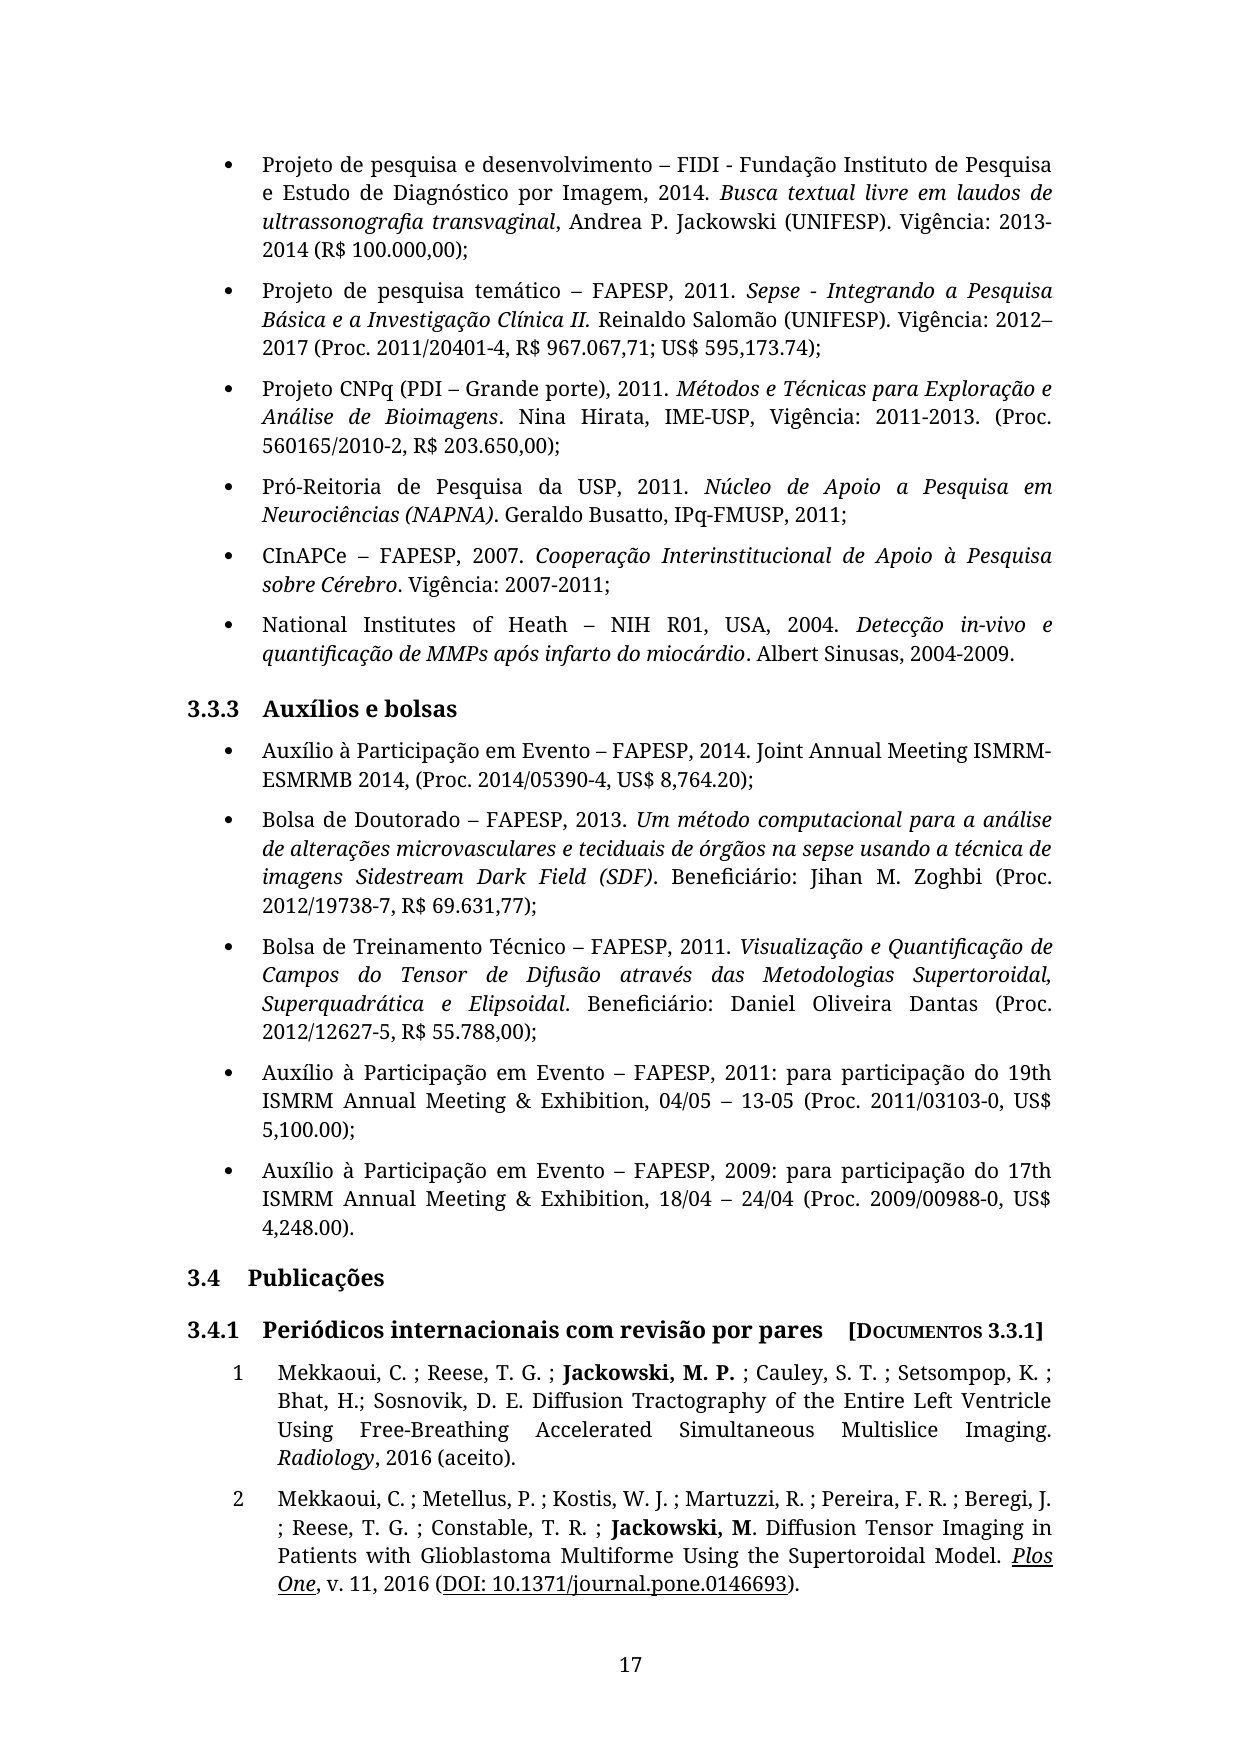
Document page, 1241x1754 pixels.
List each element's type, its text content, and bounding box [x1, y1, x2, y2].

list Mekkaoui, C. ; Reese, T. G. ; Jackowski, M. P. ; Cauley, S. T. ; Setsompop, K. ; Bhat, H.; Sosnovik, D. E. Diffusion Tractography of the Entire Left Ventricle Using Free-Breathing Accelerated Simultaneous Multislice Imaging. Radiology, 2016 (aceito). [232, 1358, 1053, 1472]
list Bolsa de Doutorado – FAPESP, 2013. Um método computacional para a análise de alterações microvasculares e teciduais de órgãos na sepse usando a técnica de imagens Sidestream Dark Field (SDF). Beneficiário: Jihan M. Zoghbi (Proc. 2012/19738-7, R$ 69.631,77); [225, 806, 1053, 919]
list CInAPCe – FAPESP, 2007. Cooperação Interinstitucional de Apoio à Pesquisa sobre Cérebro. Vigência: 2007-2011; [225, 541, 1053, 598]
list Projeto de pesquisa temático – FAPESP, 2011. Sepse - Integrando a Pesquisa Básica e a Investigação Clínica II. Reinaldo Salomão (UNIFESP). Vigência: 2012–2017 (Proc. 2011/20401-4, R$ 967.067,71; US$ 595,173.74); [225, 276, 1053, 362]
list Bolsa de Treinamento Técnico – FAPESP, 2011. Visualização e Quantificação de Campos do Tensor de Difusão através das Metodologias Supertoroidal, Superquadrática e Elipsoidal. Beneficiário: Daniel Oliveira Dantas (Proc. 2012/12627-5, R$ 55.788,00); [225, 932, 1053, 1046]
list Mekkaoui, C. ; Metellus, P. ; Kostis, W. J. ; Martuzzi, R. ; Pereira, F. R. ; Beregi, J. ; Reese, T. G. ; Constable, T. R. ; Jackowski, M. Diffusion Tensor Imaging in Patients with Glioblastoma Multiforme Using the Supertoroidal Model. Plos One, v. 11, 2016 (DOI: 10.1371/journal.pone.0146693). [232, 1484, 1053, 1598]
list Auxílio à Participação em Evento – FAPESP, 2009: para participação do 17th ISMRM Annual Meeting & Exhibition, 18/04 – 24/04 (Proc. 2009/00988-0, US$ 4,248.00). [225, 1156, 1053, 1241]
list Auxílio à Participação em Evento – FAPESP, 2014. Joint Annual Meeting ISMRM-ESMRMB 2014, (Proc. 2014/05390-4, US$ 8,764.20); [225, 736, 1053, 793]
list Pró-Reitoria de Pesquisa da USP, 2011. Núcleo de Apoio a Pesquisa em Neurociências (NAPNA). Geraldo Busatto, IPq-FMUSP, 2011; [225, 472, 1053, 529]
subtitle Auxílios e bolsas [187, 692, 1053, 724]
list Auxílio à Participação em Evento – FAPESP, 2011: para participação do 19th ISMRM Annual Meeting & Exhibition, 04/05 – 13-05 (Proc. 2011/03103-0, US$ 5,100.00); [225, 1058, 1053, 1143]
list National Institutes of Heath – NIH R01, USA, 2004. Detecção in-vivo e quantificação de MMPs após infarto do miocárdio. Albert Sinusas, 2004-2009. [225, 611, 1053, 667]
list Projeto CNPq (PDI – Grande porte), 2011. Métodos e Técnicas para Exploração e Análise de Bioimagens. Nina Hirata, IME-USP, Vigência: 2011-2013. (Proc. 560165/2010-2, R$ 203.650,00); [225, 374, 1053, 459]
list Projeto de pesquisa e desenvolvimento – FIDI - Fundação Instituto de Pesquisa e Estudo de Diagnóstico por Imagem, 2014. Busca textual livre em laudos de ultrassonografia transvaginal, Andrea P. Jackowski (UNIFESP). Vigência: 2013-2014 (R$ 100.000,00); [225, 150, 1053, 264]
subtitle Periódicos internacionais com revisão por pares [Documentos 3.3.1] [187, 1314, 1053, 1345]
subtitle Publicações [187, 1262, 1053, 1293]
